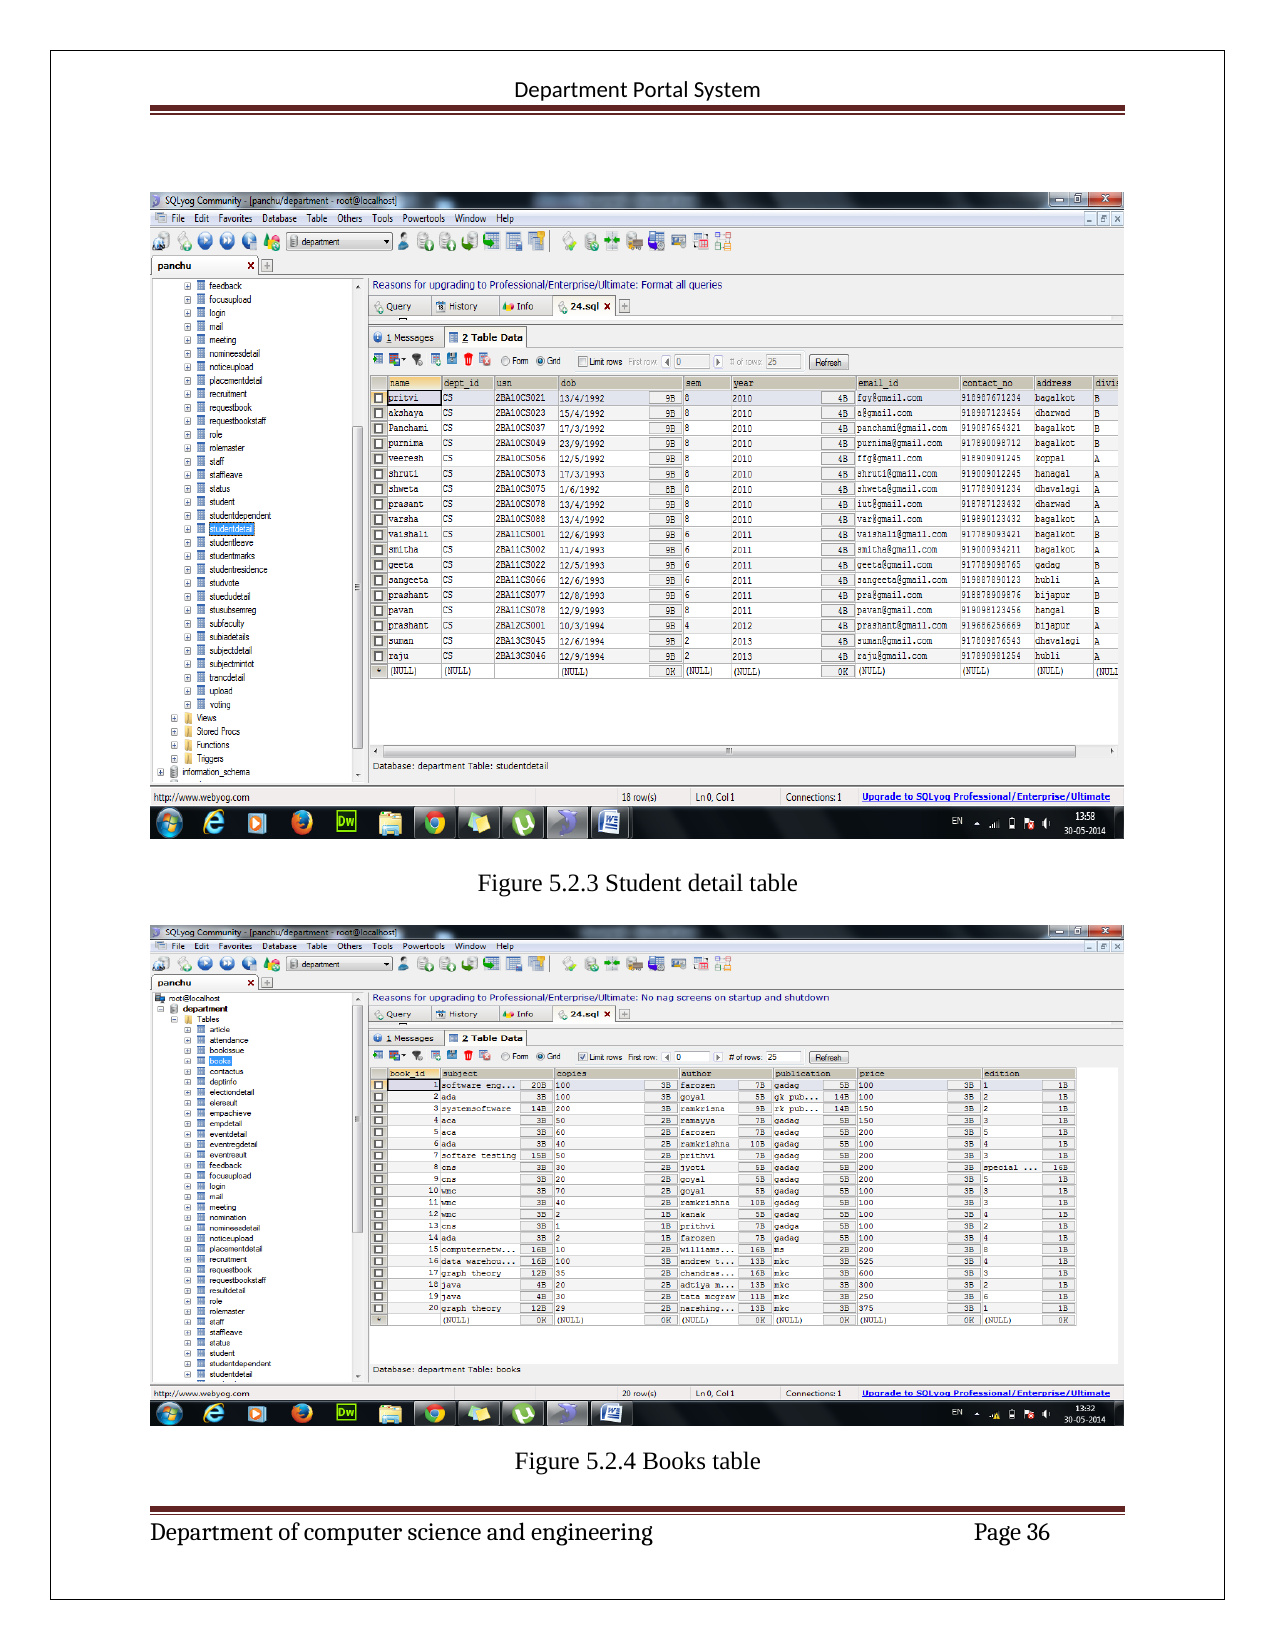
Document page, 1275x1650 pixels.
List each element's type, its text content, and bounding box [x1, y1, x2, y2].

picture [150, 925, 1124, 1426]
text Figure 5.2.3 Student detail table [150, 868, 1125, 896]
picture [150, 192, 1124, 839]
text Figure 5.2.4 Books table [150, 1446, 1125, 1475]
